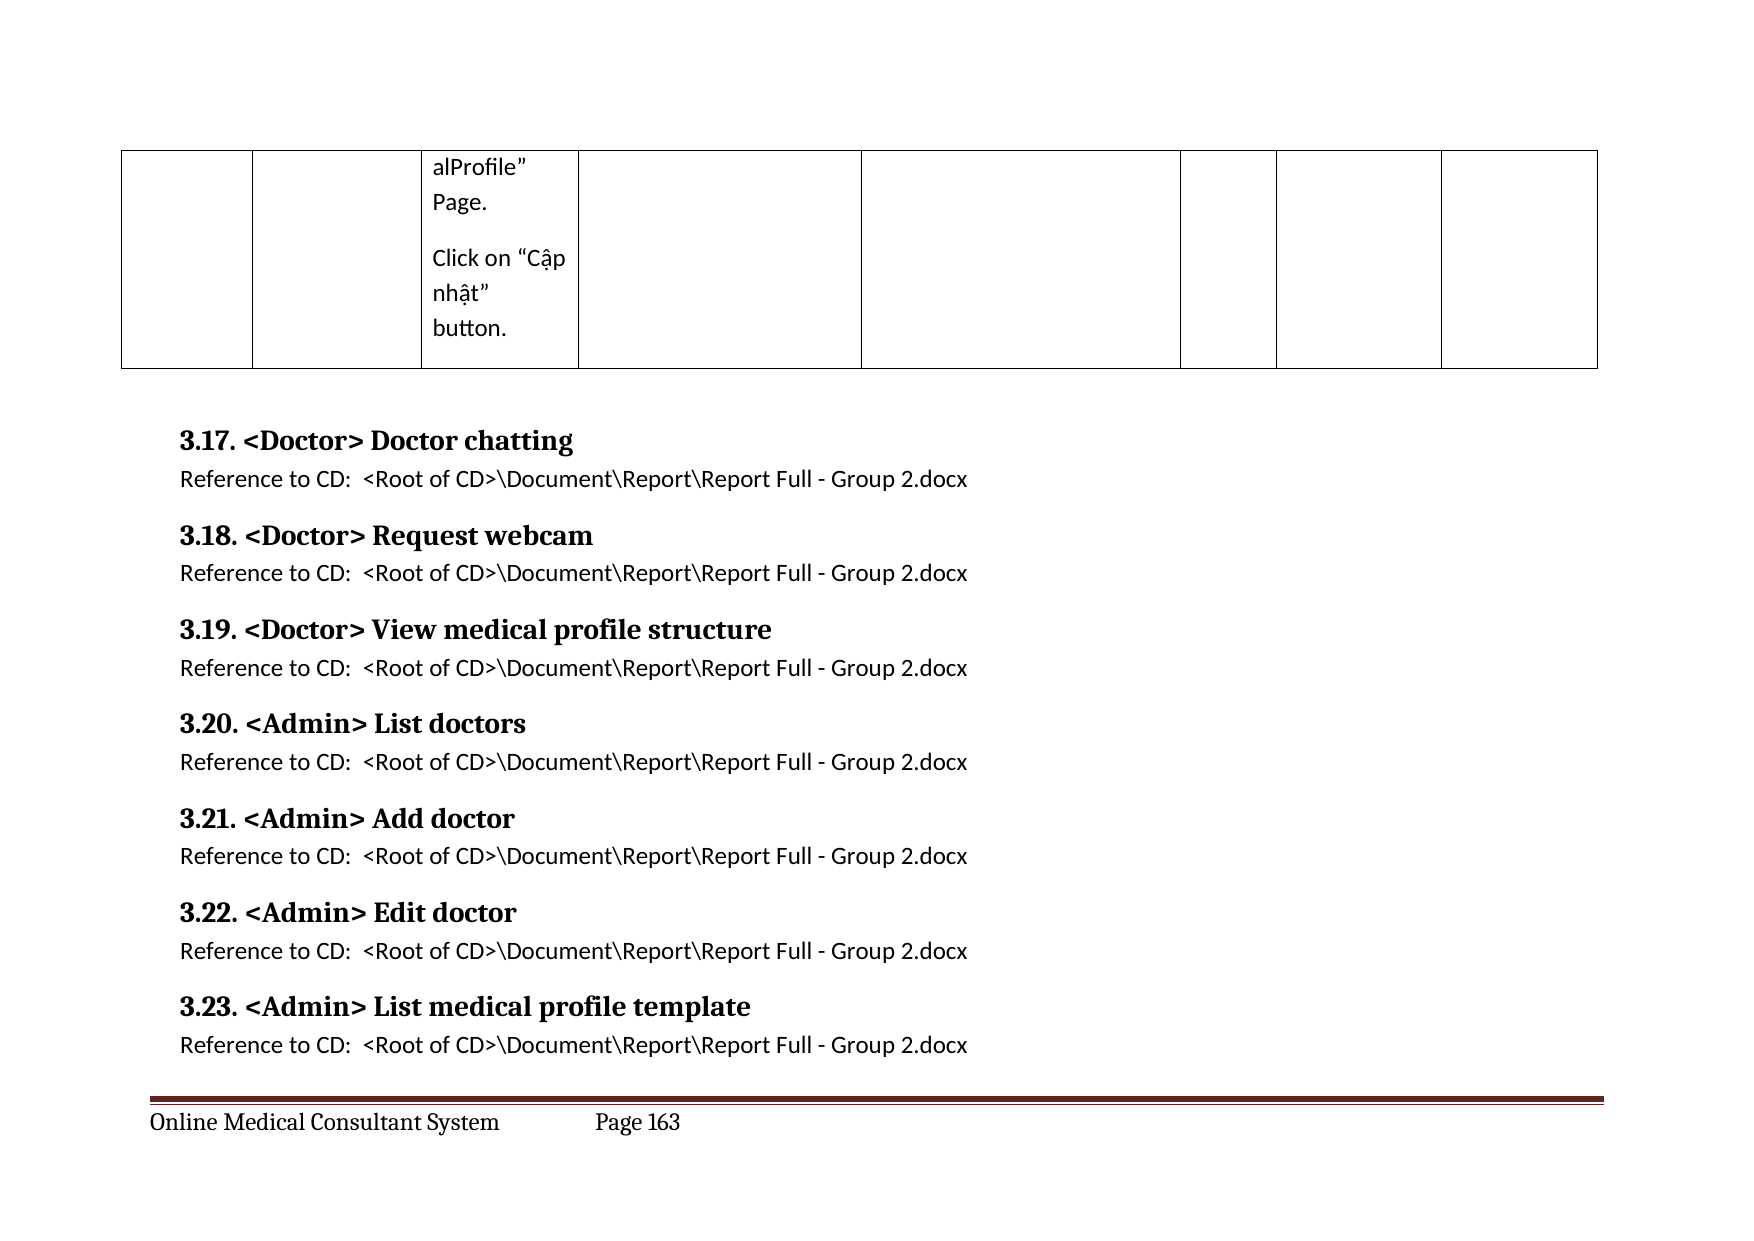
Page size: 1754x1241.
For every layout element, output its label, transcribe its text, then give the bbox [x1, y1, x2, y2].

subtitle <Doctor> View medical profile structure [180, 613, 1604, 647]
subtitle <Doctor> Doctor chatting [180, 424, 1604, 458]
subtitle <Admin> List medical profile template [180, 991, 1604, 1024]
text Reference to CD: <Root of CD>\Document\Report\Report Full - Group 2.docx [180, 840, 1604, 871]
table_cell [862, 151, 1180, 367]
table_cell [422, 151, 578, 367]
text Reference to CD: <Root of CD>\Document\Report\Report Full - Group 2.docx [180, 557, 1604, 588]
subtitle <Admin> List doctors [180, 707, 1604, 741]
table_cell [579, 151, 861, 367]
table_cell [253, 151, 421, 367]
text Reference to CD: <Root of CD>\Document\Report\Report Full - Group 2.docx [180, 746, 1604, 777]
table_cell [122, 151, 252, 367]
text Reference to CD: <Root of CD>\Document\Report\Report Full - Group 2.docx [180, 652, 1604, 682]
text Reference to CD: <Root of CD>\Document\Report\Report Full - Group 2.docx [180, 463, 1604, 493]
subtitle <Admin> Add doctor [180, 802, 1604, 835]
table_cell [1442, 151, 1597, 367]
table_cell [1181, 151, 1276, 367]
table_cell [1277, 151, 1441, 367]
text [180, 935, 1604, 965]
subtitle <Admin> Edit doctor [180, 896, 1604, 930]
subtitle <Doctor> Request webcam [180, 519, 1604, 552]
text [180, 1029, 1604, 1060]
